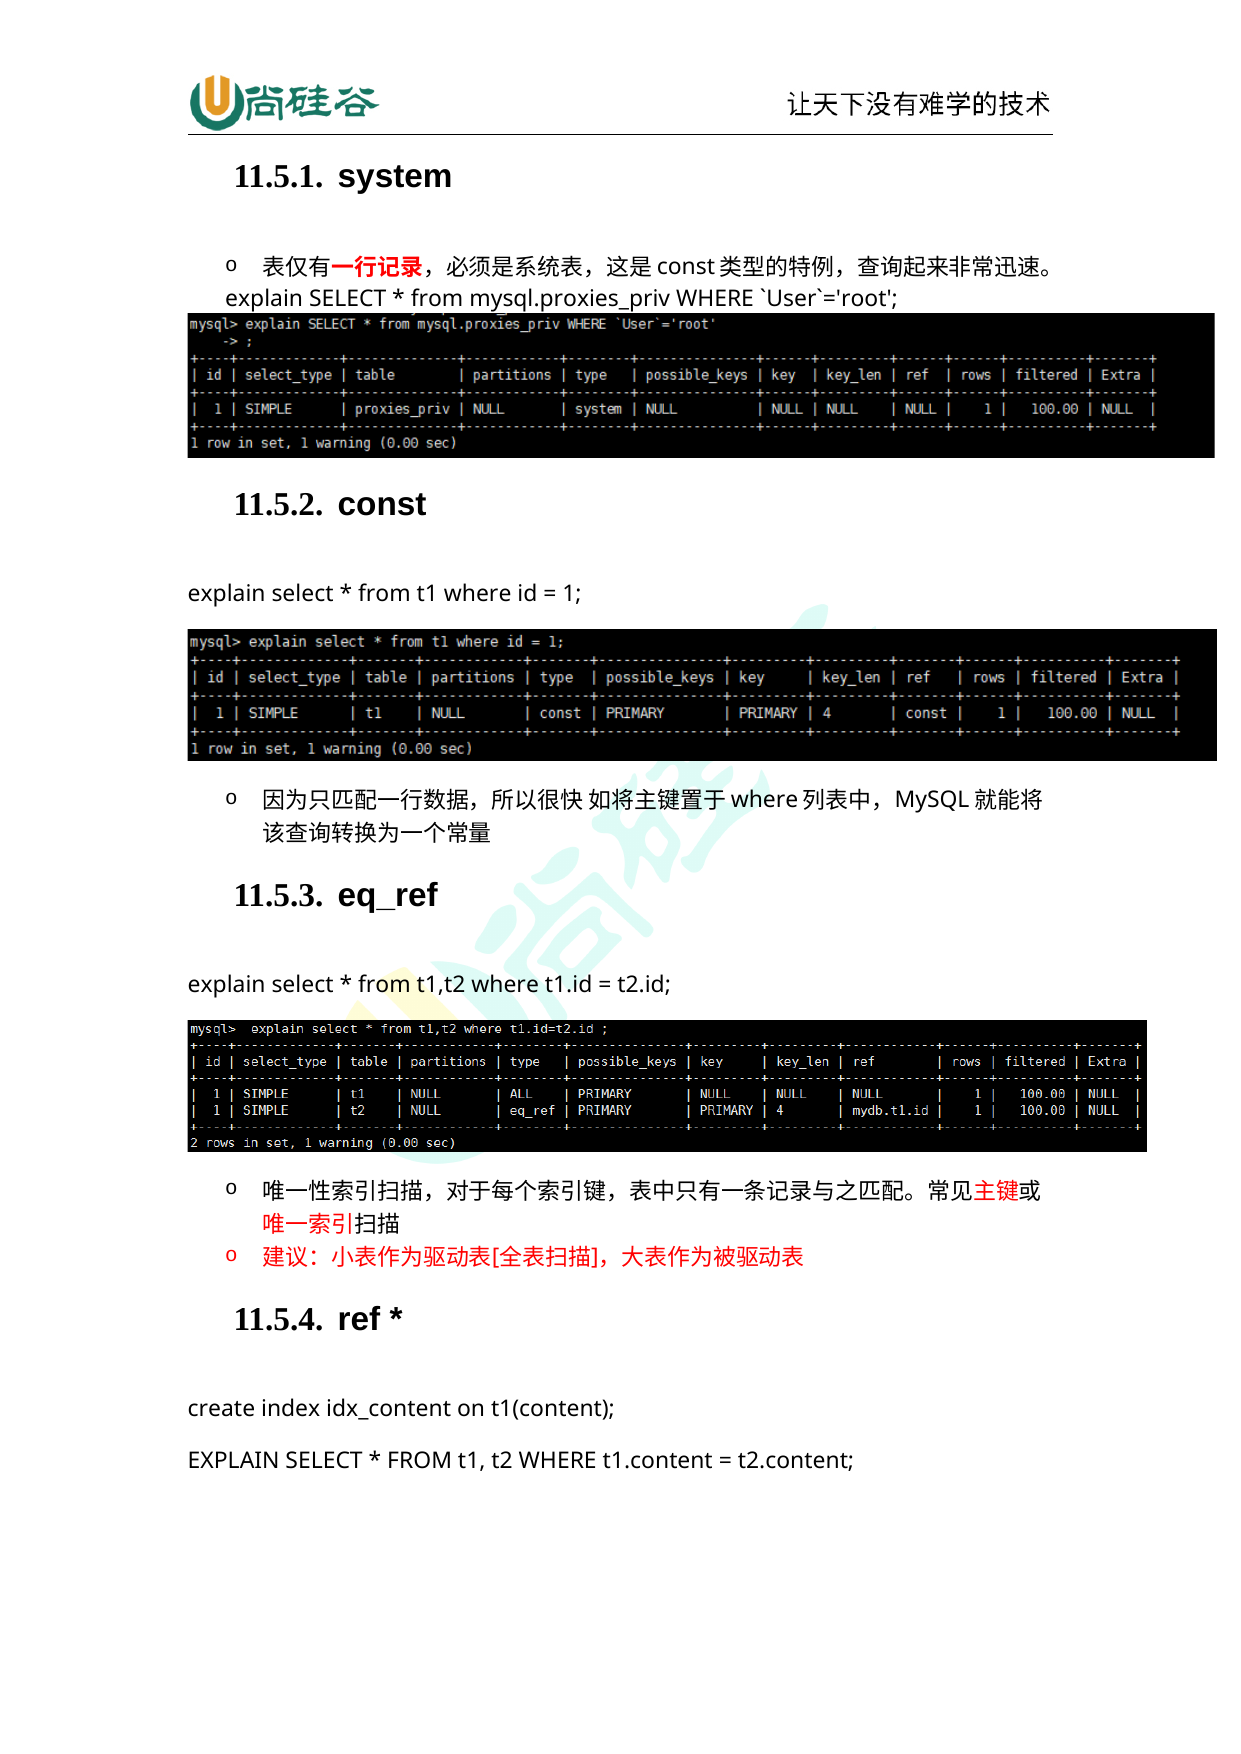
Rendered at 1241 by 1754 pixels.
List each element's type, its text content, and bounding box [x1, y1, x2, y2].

list 表仅有一行记录，必须是系统表，这是const类型的特例，查询起来非常迅速。 [225, 249, 1053, 282]
picture [187, 1020, 1147, 1152]
subtitle eq_ref [233, 876, 1053, 914]
subtitle const [233, 484, 1053, 523]
subtitle system [233, 156, 1053, 195]
list 建议：小表作为驱动表[全表扫描]，大表作为被驱动表 [225, 1239, 1053, 1272]
subtitle ref * [233, 1299, 1053, 1338]
picture [187, 313, 1215, 458]
text explain select * from t1,t2 where t1.id = t2.id; [187, 968, 1053, 1000]
picture [187, 629, 1217, 761]
list 因为只匹配一行数据，所以很快 如将主键置于where列表中，MySQL就能将该查询转换为一个常量 [225, 782, 1053, 848]
text explain select * from t1 where id = 1; [187, 577, 1053, 608]
text explain SELECT * from mysql.proxies_priv WHERE `User`='root'; [225, 282, 1053, 313]
list 唯一性索引扫描，对于每个索引键，表中只有一条记录与之匹配。常见主键或唯一索引扫描 [225, 1173, 1053, 1239]
text create index idx_content on t1(content); [187, 1392, 1053, 1424]
picture [187, 73, 1053, 132]
text EXPLAIN SELECT * FROM t1, t2 WHERE t1.content = t2.content; [187, 1444, 1053, 1476]
